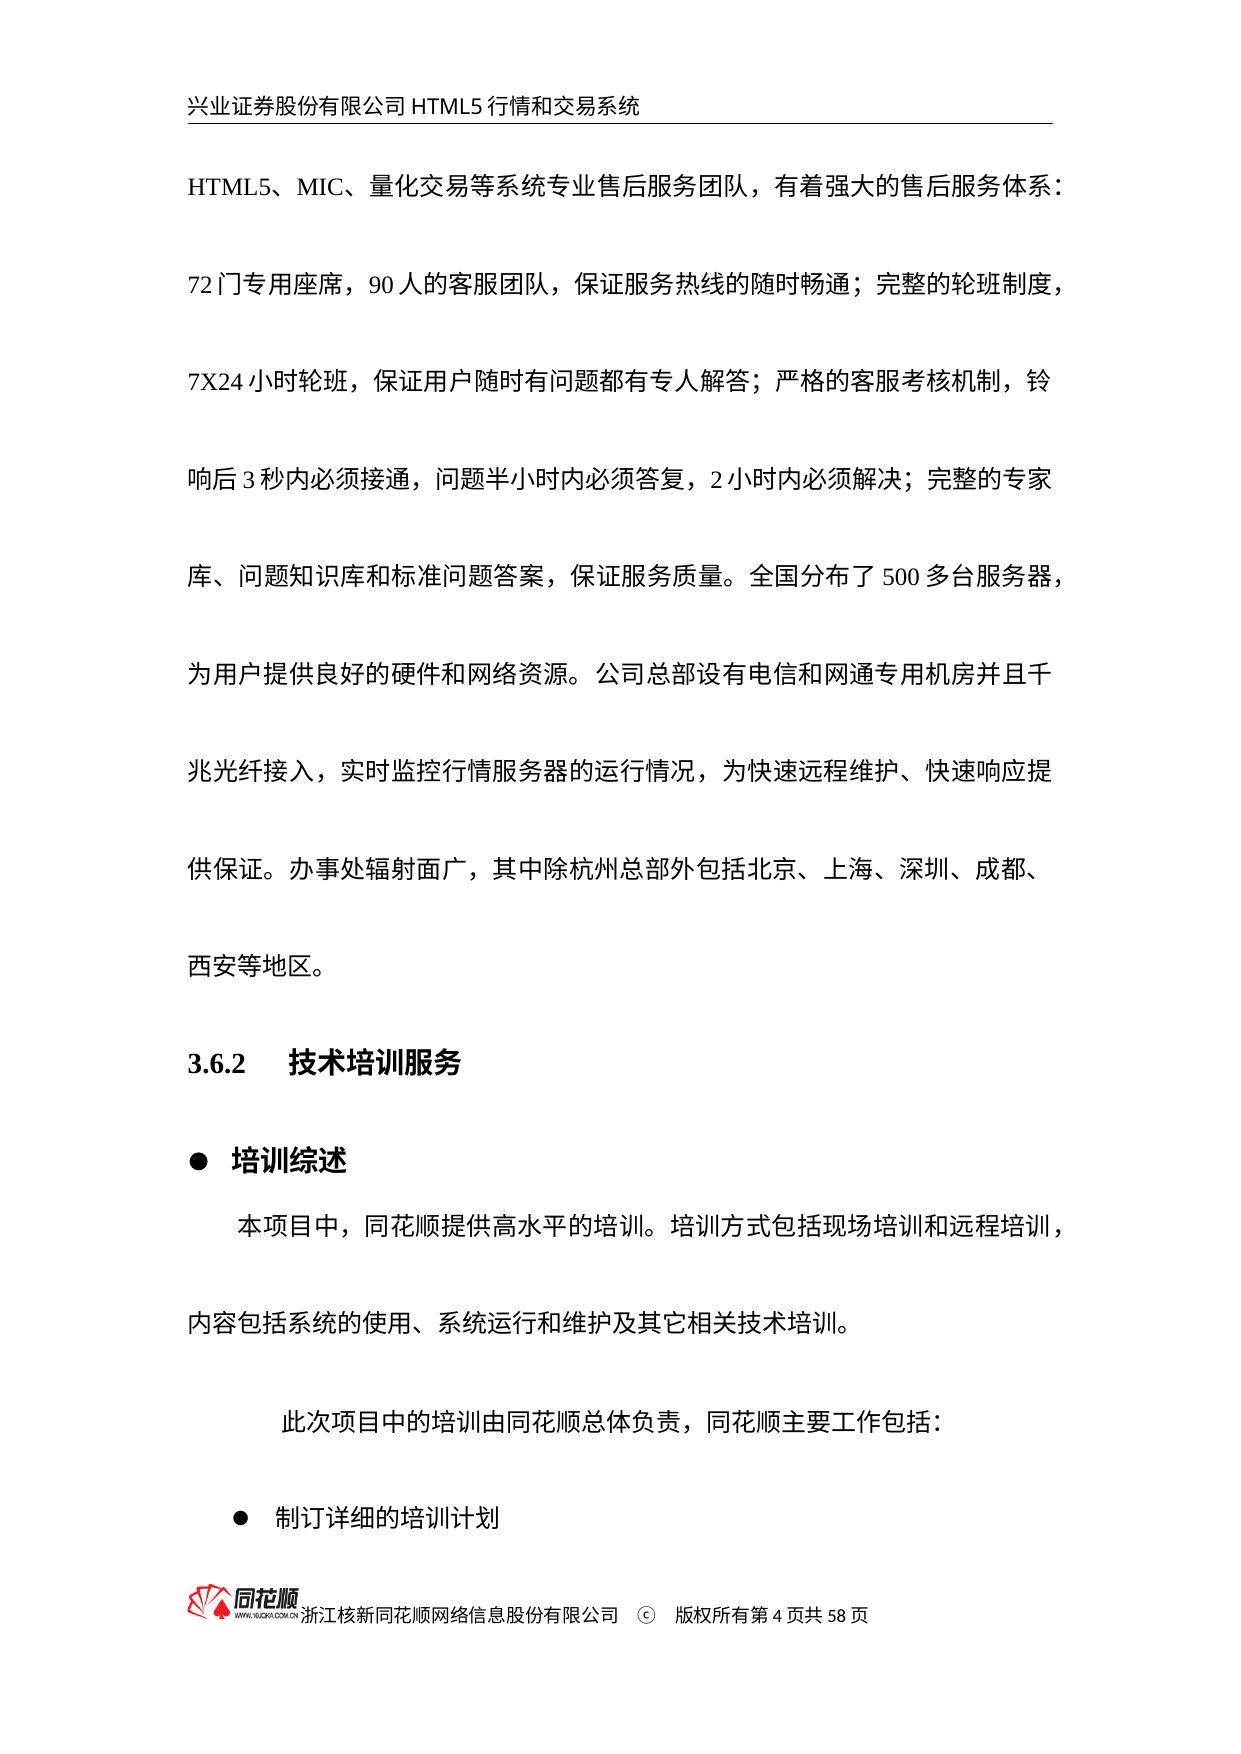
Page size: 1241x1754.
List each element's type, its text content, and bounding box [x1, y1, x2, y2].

text 本项目中，同花顺提供高水平的培训。培训方式包括现场培训和远程培训，内容包括系统的使用、系统运行和维护及其它相关技术培训。 [187, 1192, 1053, 1354]
picture [187, 1584, 300, 1623]
subtitle 技术培训服务 [187, 1028, 1053, 1093]
list 培训综述 [187, 1127, 1053, 1192]
text 此次项目中的培训由同花顺总体负责，同花顺主要工作包括： [231, 1388, 1009, 1453]
list 制订详细的培训计划 [231, 1484, 1009, 1549]
